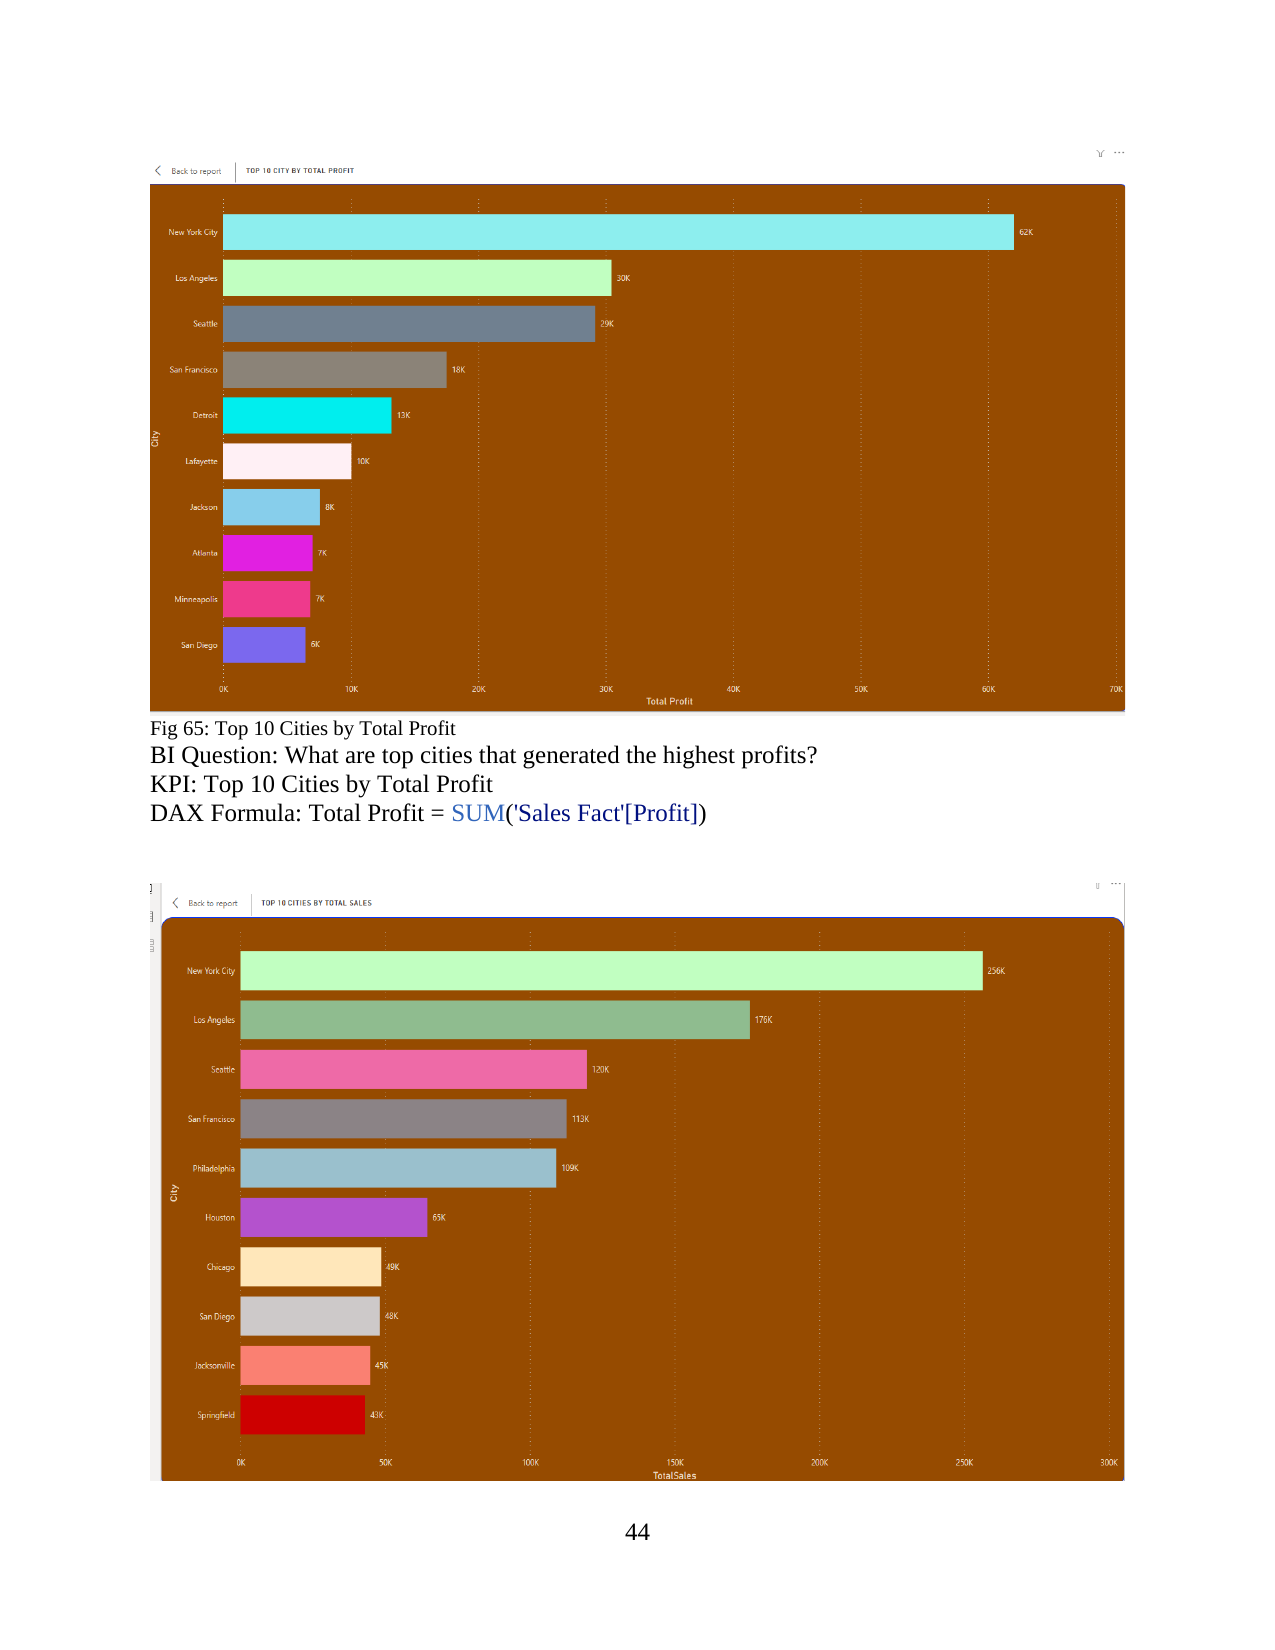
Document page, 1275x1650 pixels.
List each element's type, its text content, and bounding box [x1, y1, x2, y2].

text Fig 65: Top 10 Cities by Total Profit [150, 716, 1125, 740]
picture [150, 150, 1125, 716]
picture [150, 883, 1125, 1481]
text KPI: Top 10 Cities by Total Profit [150, 769, 1125, 798]
text BI Question: What are top cities that generated the highest profits? [150, 740, 1125, 769]
text DAX Formula: Total Profit = SUM('Sales Fact'[Profit]) [150, 798, 1125, 826]
